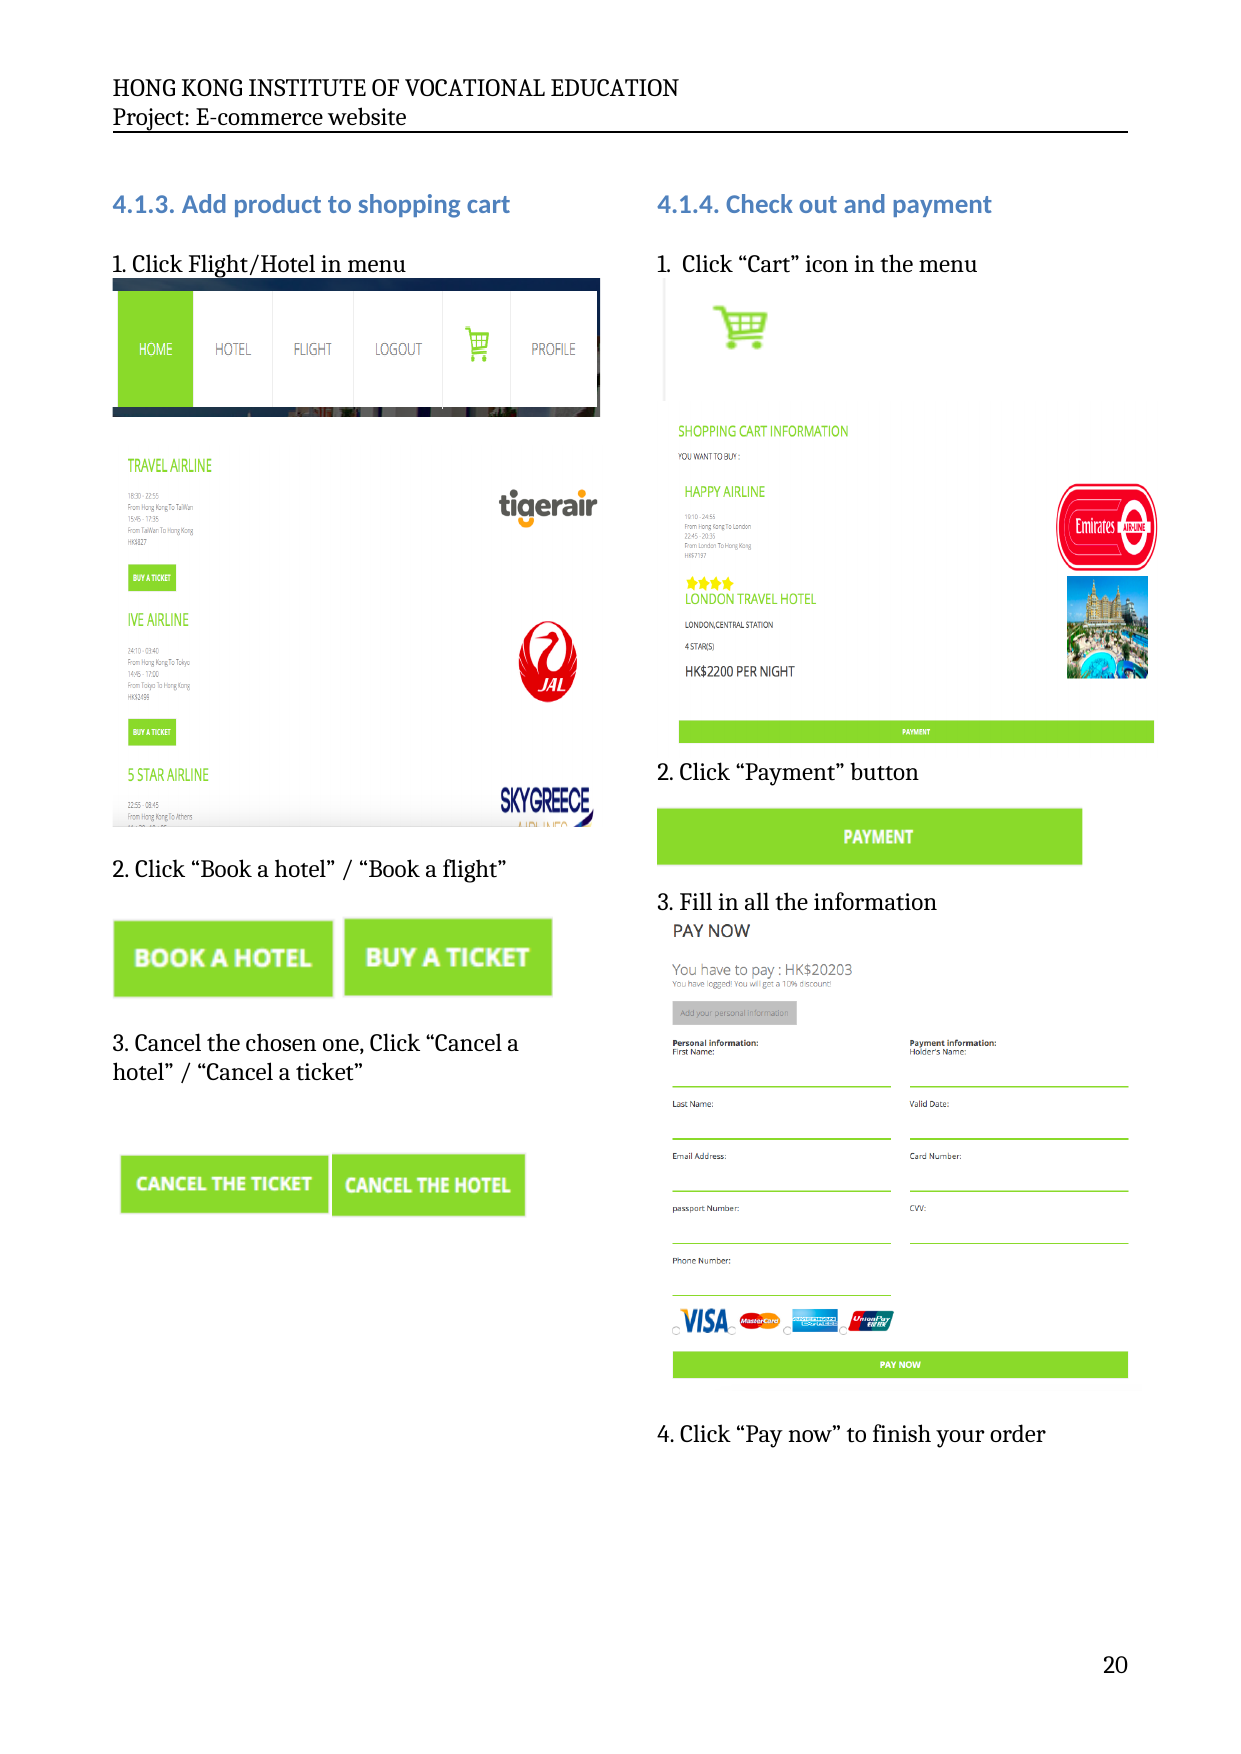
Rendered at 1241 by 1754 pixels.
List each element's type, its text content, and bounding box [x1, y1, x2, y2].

picture [112, 1144, 533, 1220]
picture [657, 786, 1083, 889]
text 3. Cancel the chosen one, Click “Cancel a hotel” / “Cancel a ticket” [112, 1029, 583, 1087]
text 4.1.3. Add product to shopping cart [112, 188, 583, 221]
text 4. Click “Pay now” to finish your order [657, 1419, 1128, 1448]
picture [112, 912, 553, 1001]
text 3. Fill in all the information [657, 888, 1128, 917]
picture [657, 917, 1142, 1391]
text 2. Click “Payment” button [657, 758, 1128, 786]
picture [112, 445, 610, 827]
picture [657, 278, 1165, 758]
picture [112, 278, 600, 417]
text 2. Click “Book a hotel” / “Book a flight” [112, 855, 583, 884]
subtitle 4.1.4. Check out and payment [657, 188, 1128, 221]
text 1. Click Flight/Hotel in menu [112, 249, 583, 278]
text 1. Click “Cart” icon in the menu [657, 249, 1128, 278]
